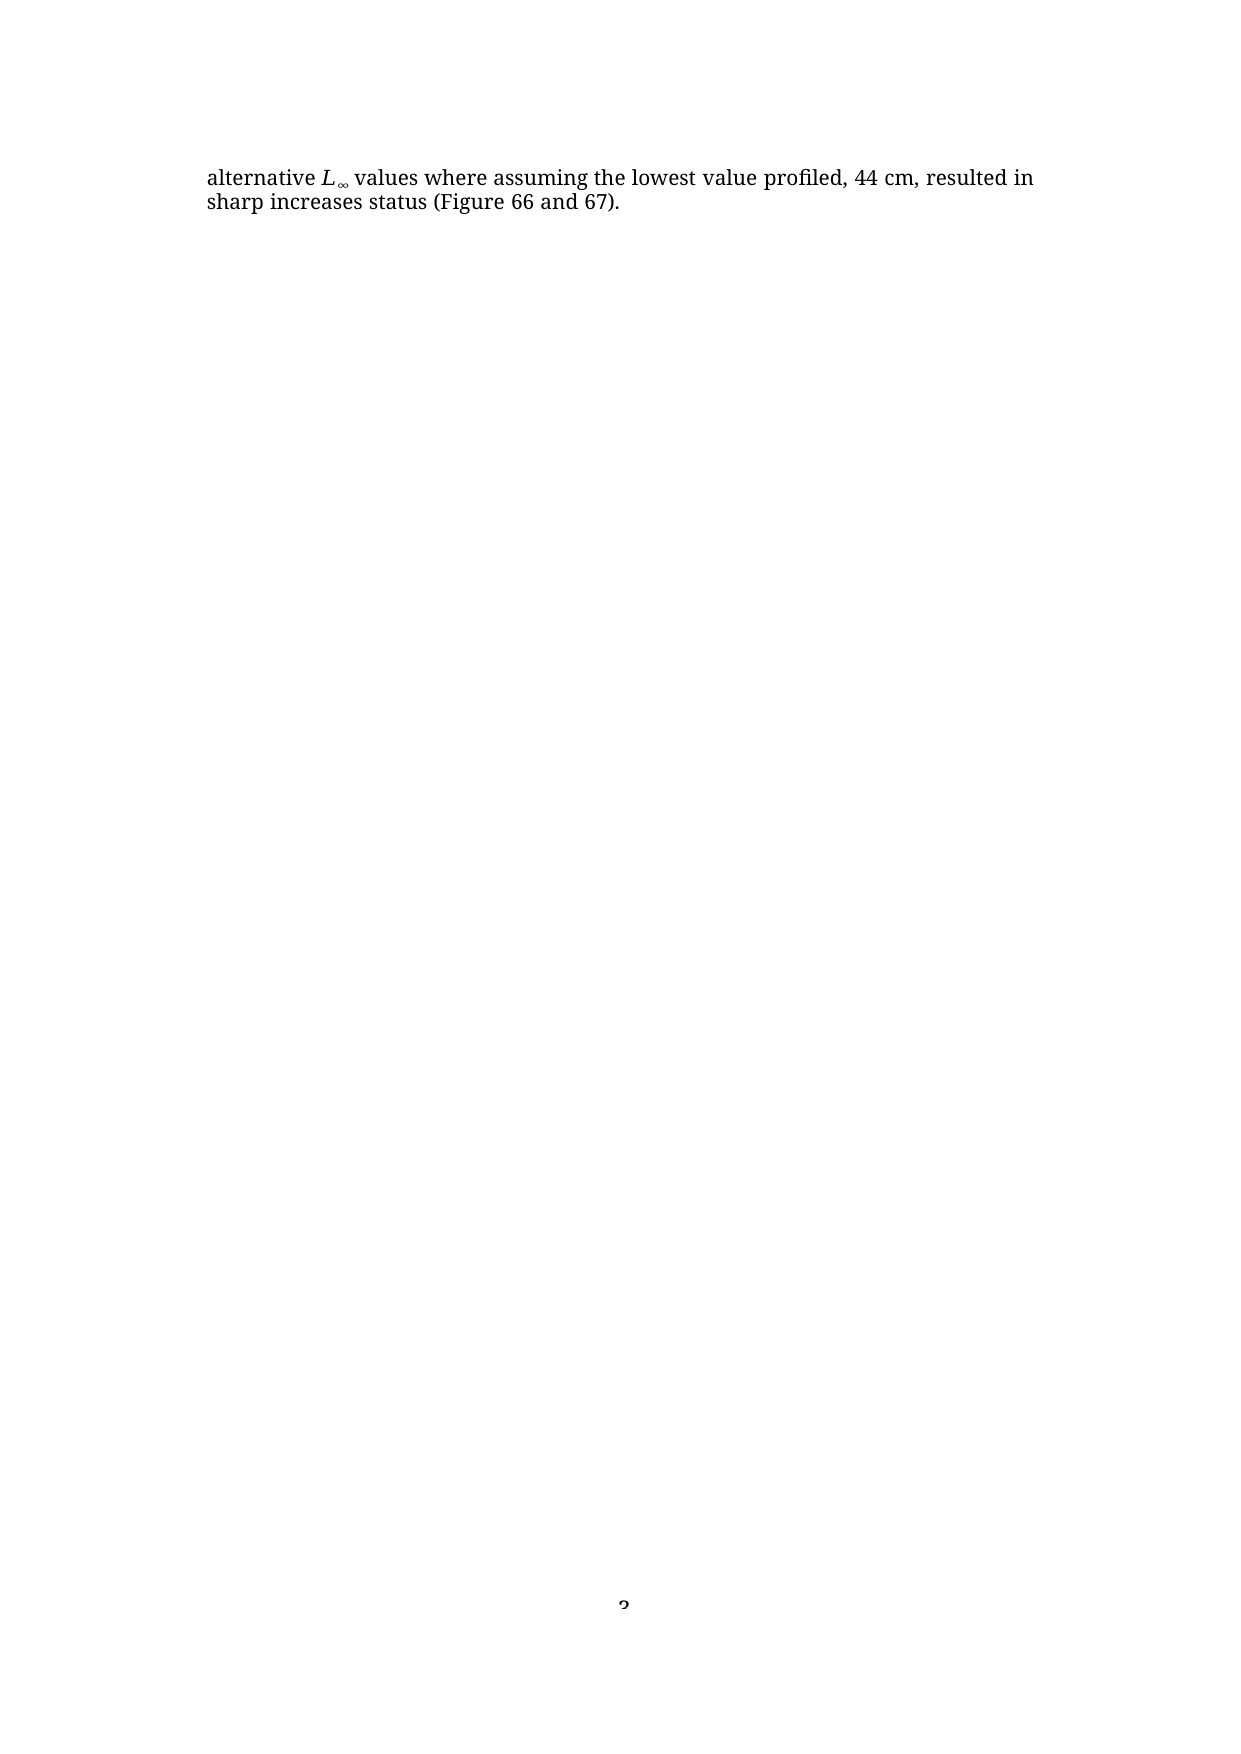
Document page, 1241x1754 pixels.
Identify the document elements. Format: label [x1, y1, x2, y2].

text [206, 164, 1034, 216]
